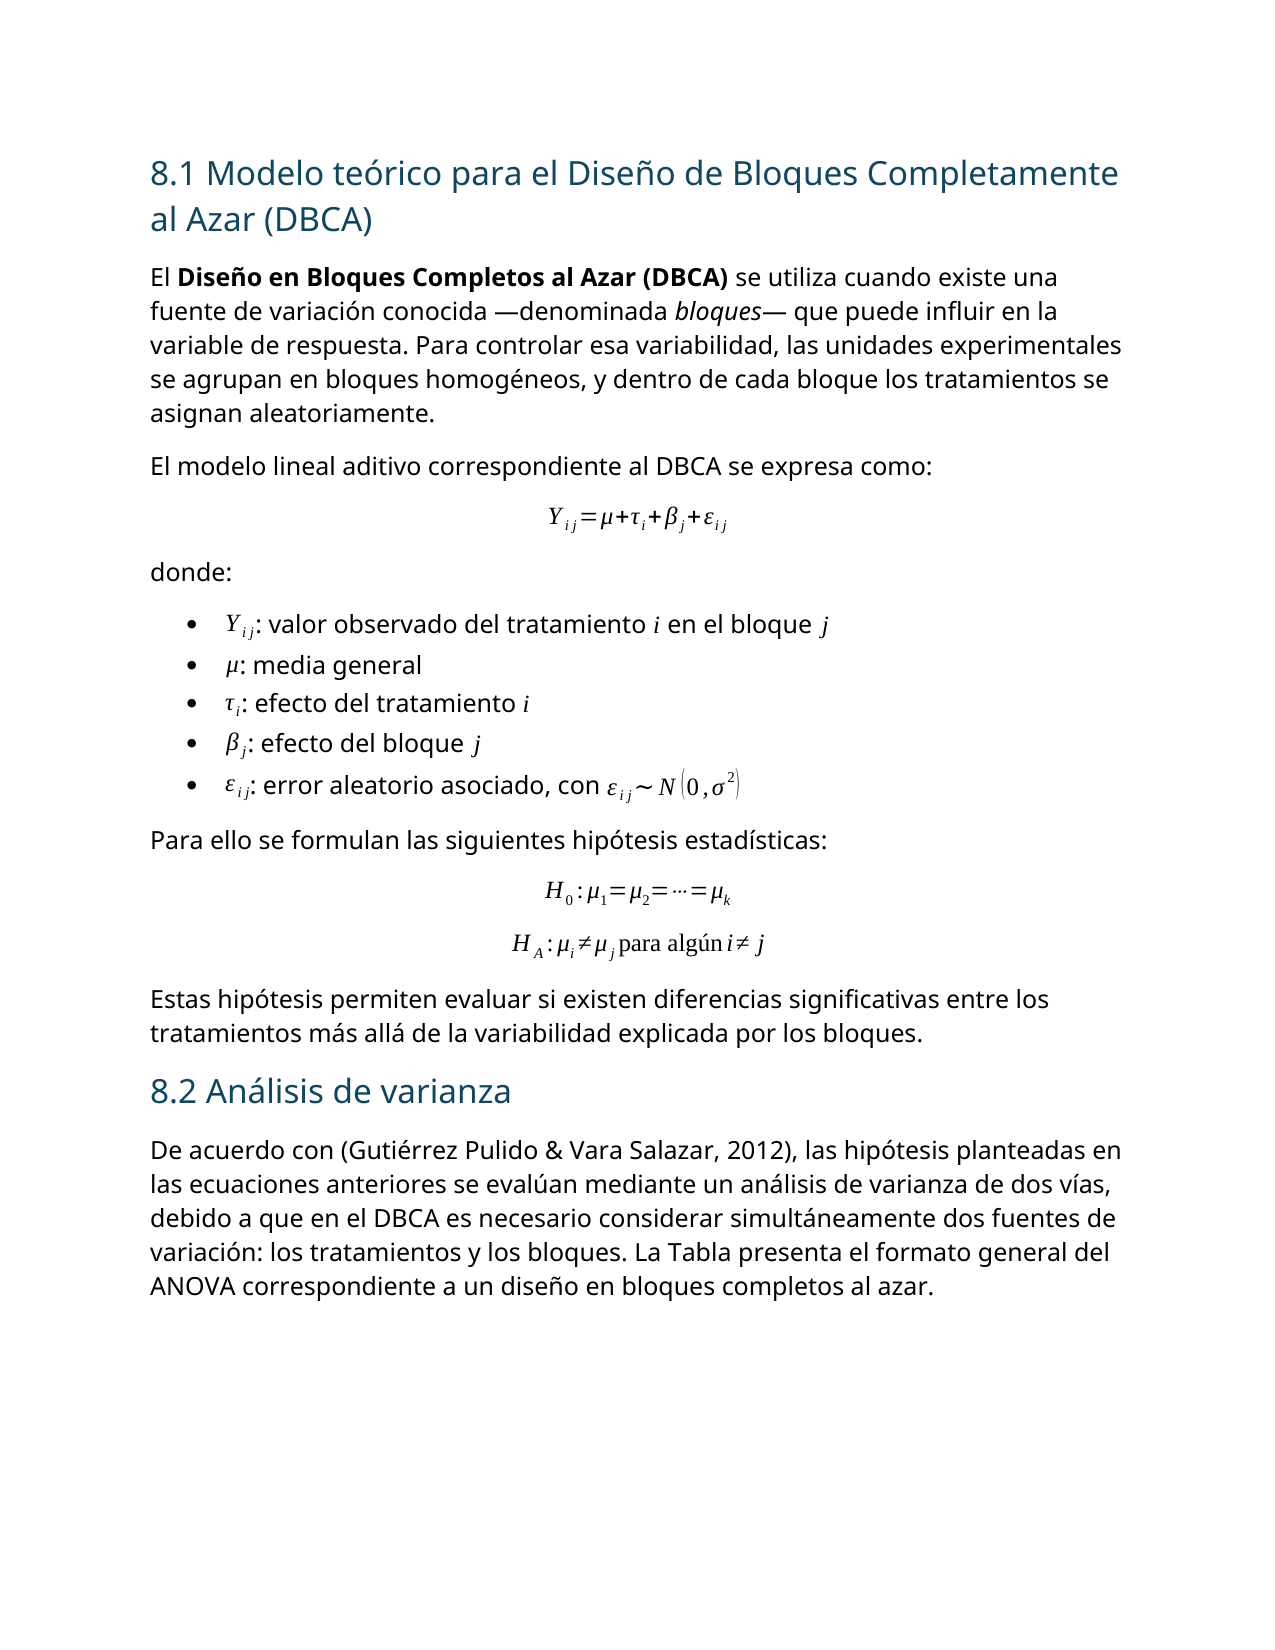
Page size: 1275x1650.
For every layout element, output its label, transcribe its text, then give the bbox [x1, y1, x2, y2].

text El Diseño en Bloques Completos al Azar (DBCA) se utiliza cuando existe una fuente de variación conocida —denominada bloques— que puede influir en la variable de respuesta. Para controlar esa variabilidad, las unidades experimentales se agrupan en bloques homogéneos, y dentro de cada bloque los tratamientos se asignan aleatoriamente. [150, 259, 1125, 430]
text donde: [150, 554, 1125, 588]
text Para ello se formulan las siguientes hipótesis estadísticas: [150, 823, 1125, 857]
list : error aleatorio asociado, con [187, 766, 1125, 804]
text De acuerdo con (Gutiérrez Pulido & Vara Salazar, 2012), las hipótesis planteadas en las ecuaciones anteriores se evalúan mediante un análisis de varianza de dos vías, debido a que en el DBCA es necesario considerar simultáneamente dos fuentes de variación: los tratamientos y los bloques. La Tabla presenta el formato general del ANOVA correspondiente a un diseño en bloques completos al azar. [150, 1132, 1125, 1303]
text Estas hipótesis permiten evaluar si existen diferencias significativas entre los tratamientos más allá de la variabilidad explicada por los bloques. [150, 981, 1125, 1049]
list : efecto del tratamiento [187, 686, 1125, 722]
text El modelo lineal aditivo correspondiente al DBCA se expresa como: [150, 449, 1125, 483]
subtitle 8.2 Análisis de varianza [150, 1068, 1125, 1114]
subtitle 8.1 Modelo teórico para el Diseño de Bloques Completamente al Azar (DBCA) [150, 150, 1125, 241]
list : efecto del bloque [187, 726, 1125, 763]
list : media general [187, 647, 1125, 682]
list : valor observado del tratamiento en el bloque [187, 607, 1125, 644]
